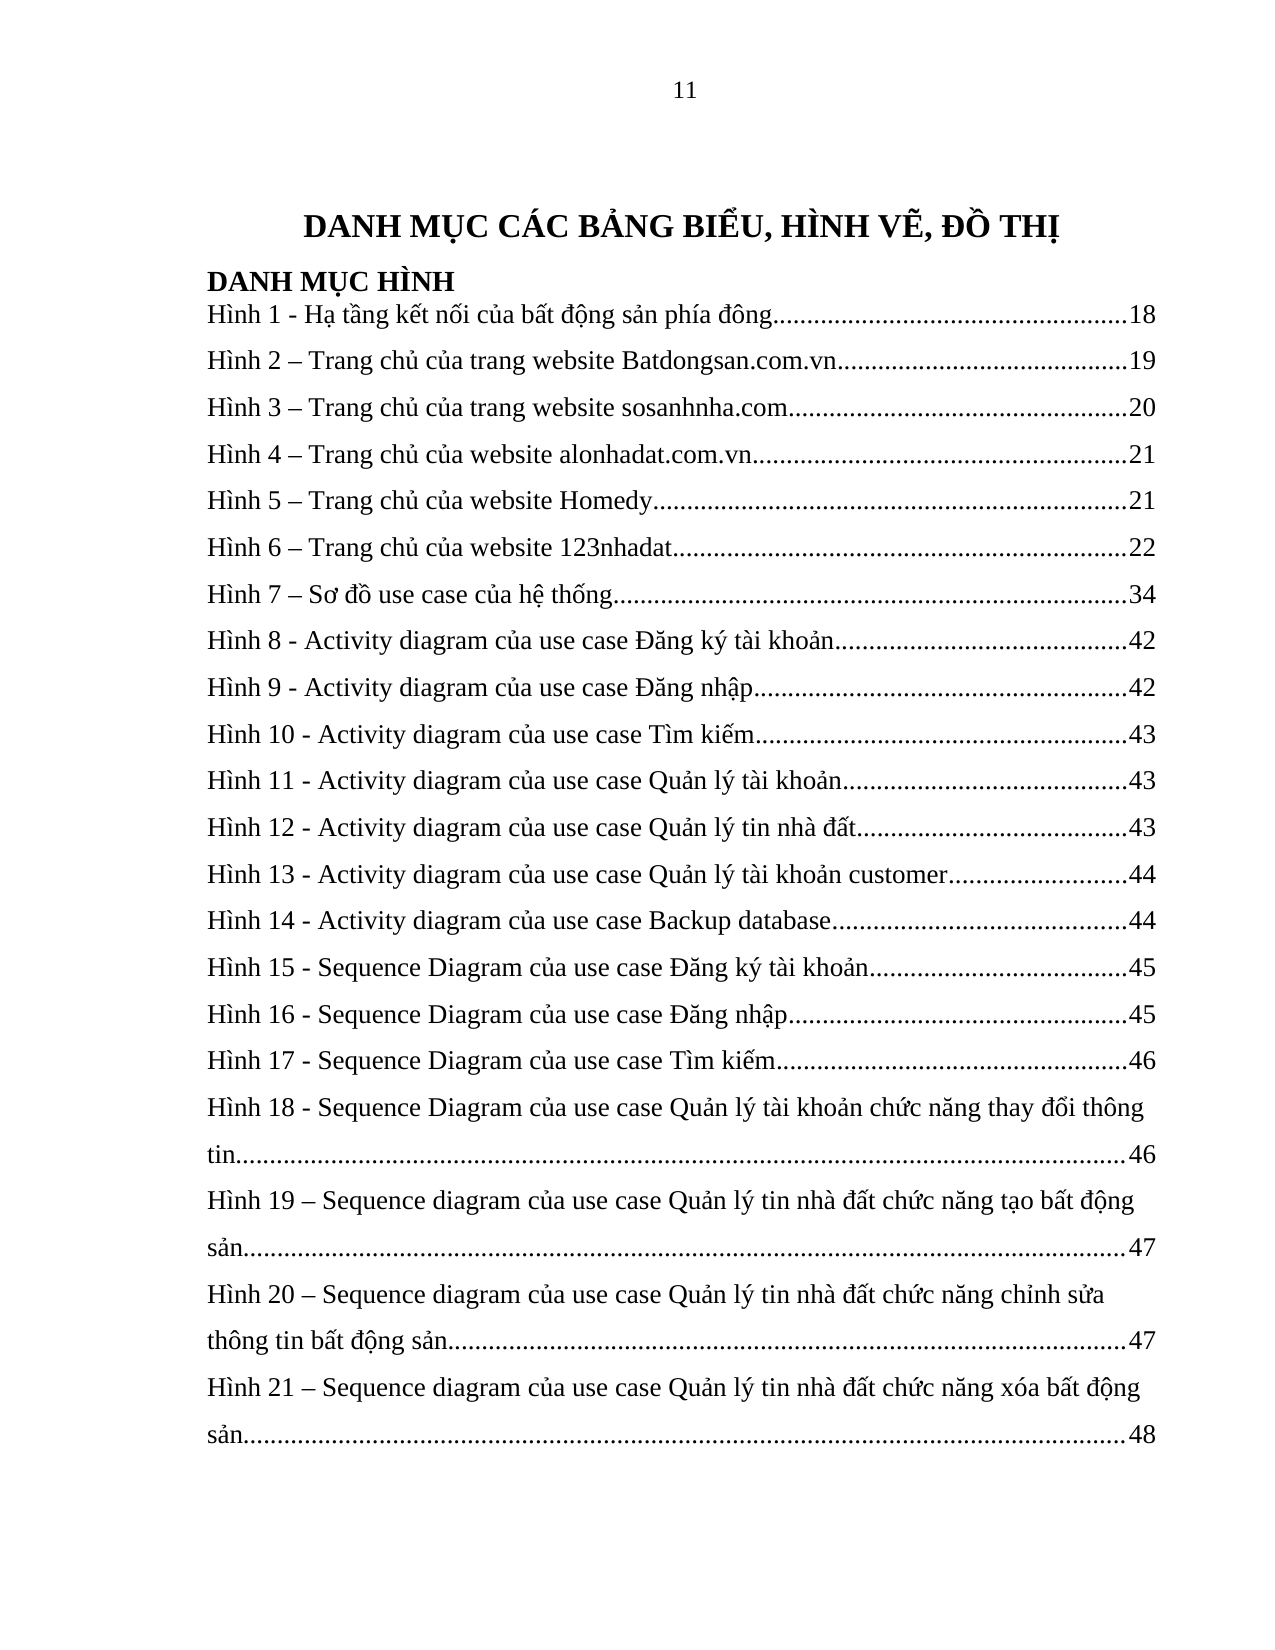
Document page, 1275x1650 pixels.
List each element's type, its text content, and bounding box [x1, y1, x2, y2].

text Hình 13 - Activity diagram của use case Quản lý tài khoản customer 44 [207, 858, 1157, 889]
text Hình 4 – Trang chủ của website alonhadat.com.vn 21 [207, 438, 1157, 469]
text Hình 5 – Trang chủ của website Homedy 21 [207, 484, 1157, 516]
text Hình 15 - Sequence Diagram của use case Đăng ký tài khoản 45 [207, 951, 1157, 982]
text DANH MỤC HÌNH [207, 264, 1157, 298]
text Hình 11 - Activity diagram của use case Quản lý tài khoản 43 [207, 764, 1157, 796]
text Hình 18 - Sequence Diagram của use case Quản lý tài khoản chức năng thay đổi thông tin 46 [207, 1091, 1157, 1169]
text Hình 1 - Hạ tầng kết nối của bất động sản phía đông 18 [772, 298, 1157, 329]
text Hình 6 – Trang chủ của website 123nhadat 22 [207, 531, 1157, 562]
text DANH MỤC CÁC BẢNG BIỂU, HÌNH VẼ, ĐỒ THỊ [207, 207, 1157, 245]
text Hình 2 – Trang chủ của trang website Batdongsan.com.vn 19 [207, 344, 1157, 376]
text Hình 19 – Sequence diagram của use case Quản lý tin nhà đất chức năng tạo bất động sản 47 [207, 1184, 1157, 1262]
text Hình 17 - Sequence Diagram của use case Tìm kiếm 46 [207, 1044, 1157, 1076]
text Hình 3 – Trang chủ của trang website sosanhnha.com 20 [207, 391, 1157, 422]
text Hình 21 – Sequence diagram của use case Quản lý tin nhà đất chức năng xóa bất động sản 48 [207, 1371, 1157, 1449]
text Hình 12 - Activity diagram của use case Quản lý tin nhà đất 43 [207, 811, 1157, 842]
text Hình 20 – Sequence diagram của use case Quản lý tin nhà đất chức năng chỉnh sửa thông tin bất động sản 47 [207, 1278, 1157, 1356]
text Hình 9 - Activity diagram của use case Đăng nhập 42 [207, 671, 1157, 702]
text Hình 14 - Activity diagram của use case Backup database 44 [207, 904, 1157, 936]
text Hình 16 - Sequence Diagram của use case Đăng nhập 45 [207, 998, 1157, 1029]
text Hình 10 - Activity diagram của use case Tìm kiếm 43 [207, 718, 1157, 749]
text Hình 8 - Activity diagram của use case Đăng ký tài khoản 42 [207, 624, 1157, 656]
text Hình 7 – Sơ đồ use case của hệ thống 34 [207, 578, 1157, 609]
